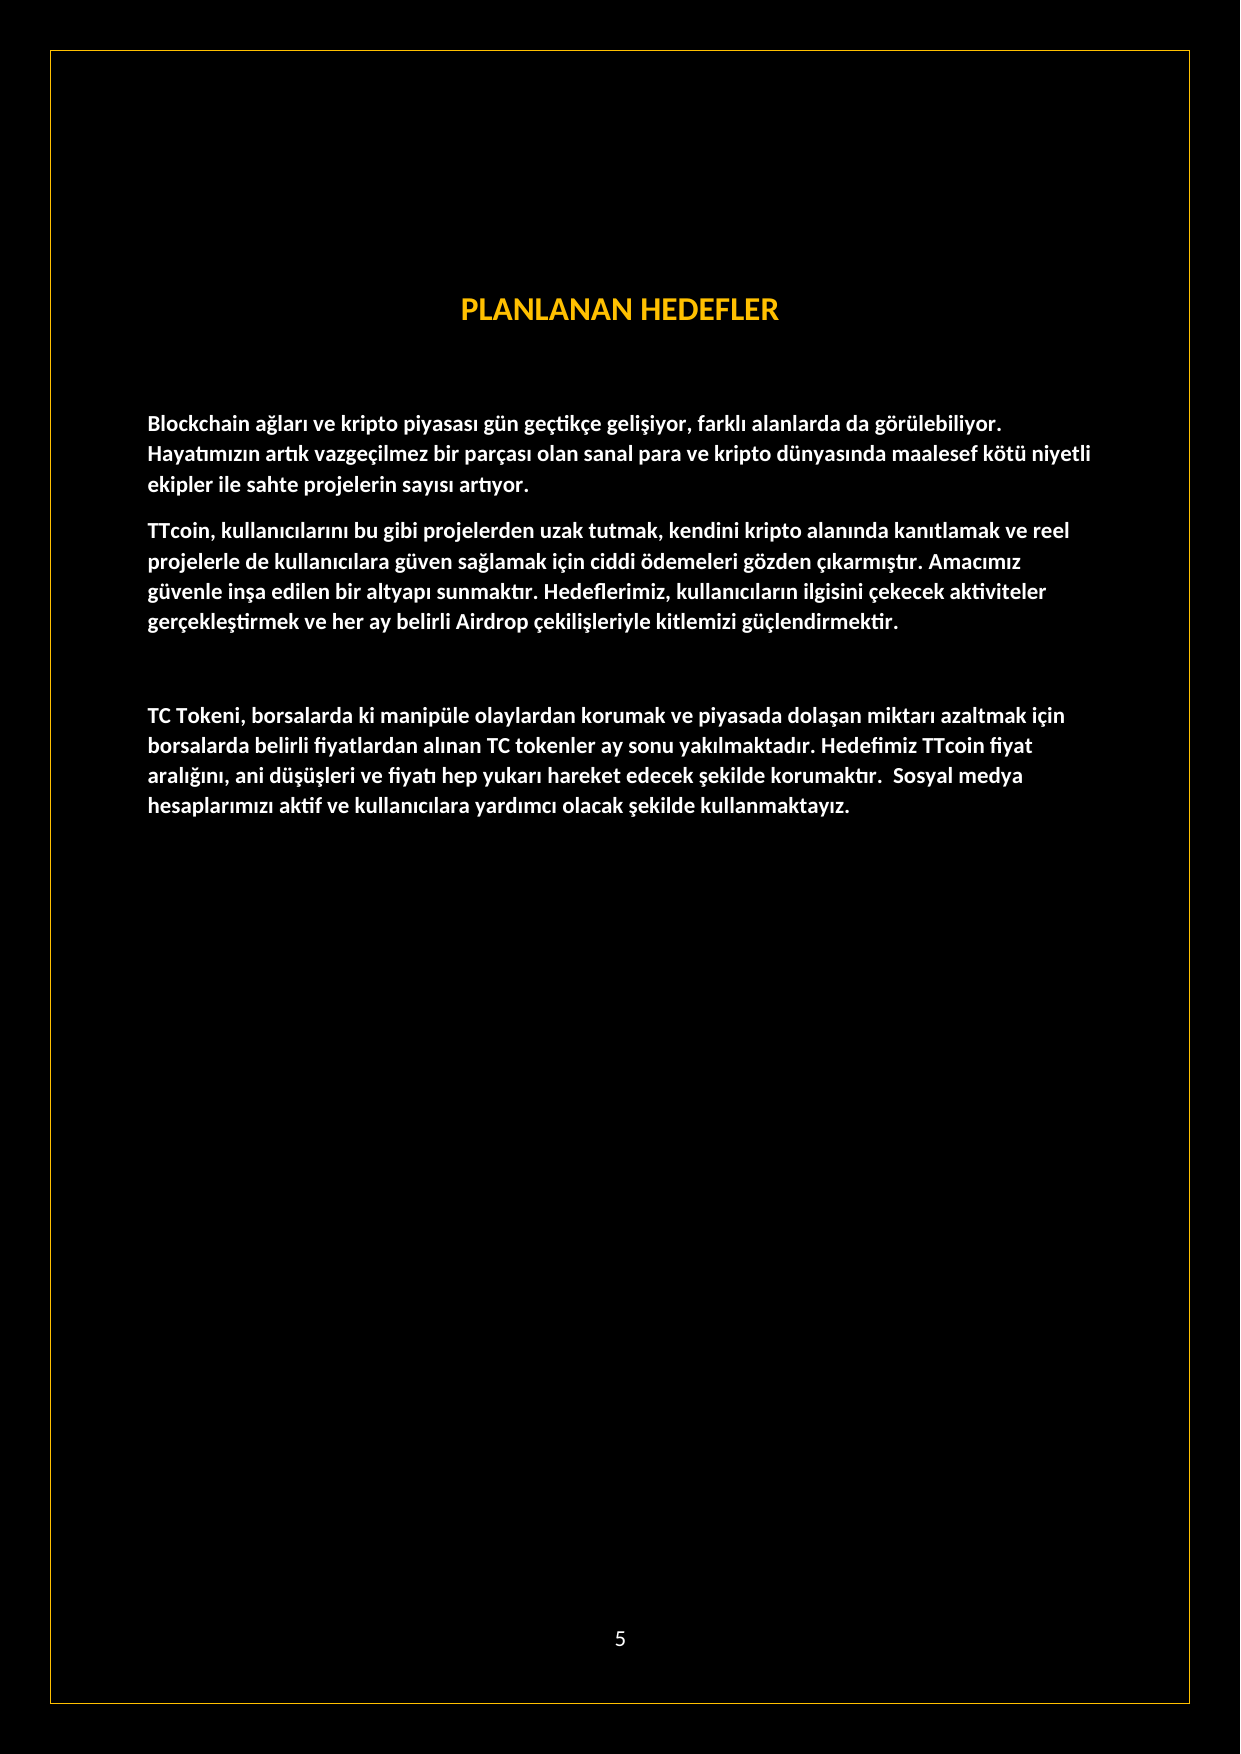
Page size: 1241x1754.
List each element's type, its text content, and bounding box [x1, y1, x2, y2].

text PLANLANAN HEDEFLER [147, 288, 1093, 329]
text Blockchain ağları ve kripto piyasası gün geçtikçe gelişiyor, farklı alanlarda da görülebiliyor. Hayatımızın artık vazgeçilmez bir parçası olan sanal para ve kripto dünyasında maalesef kötü niyetli ekipler ile sahte projelerin sayısı artıyor. [147, 409, 1093, 498]
text TTcoin, kullanıcılarını bu gibi projelerden uzak tutmak, kendini kripto alanında kanıtlamak ve reel projelerle de kullanıcılara güven sağlamak için ciddi ödemeleri gözden çıkarmıştır. Amacımız güvenle inşa edilen bir altyapı sunmaktır. Hedeflerimiz, kullanıcıların ilgisini çekecek aktiviteler gerçekleştirmek ve her ay belirli Airdrop çekilişleriyle kitlemizi güçlendirmektir. [147, 517, 1093, 635]
text TC Tokeni, borsalarda ki manipüle olaylardan korumak ve piyasada dolaşan miktarı azaltmak için borsalarda belirli fiyatlardan alınan TC tokenler ay sonu yakılmaktadır. Hedefimiz TTcoin fiyat aralığını, ani düşüşleri ve fiyatı hep yukarı hareket edecek şekilde korumaktır. Sosyal medya hesaplarımızı aktif ve kullanıcılara yardımcı olacak şekilde kullanmaktayız. [147, 701, 1093, 820]
